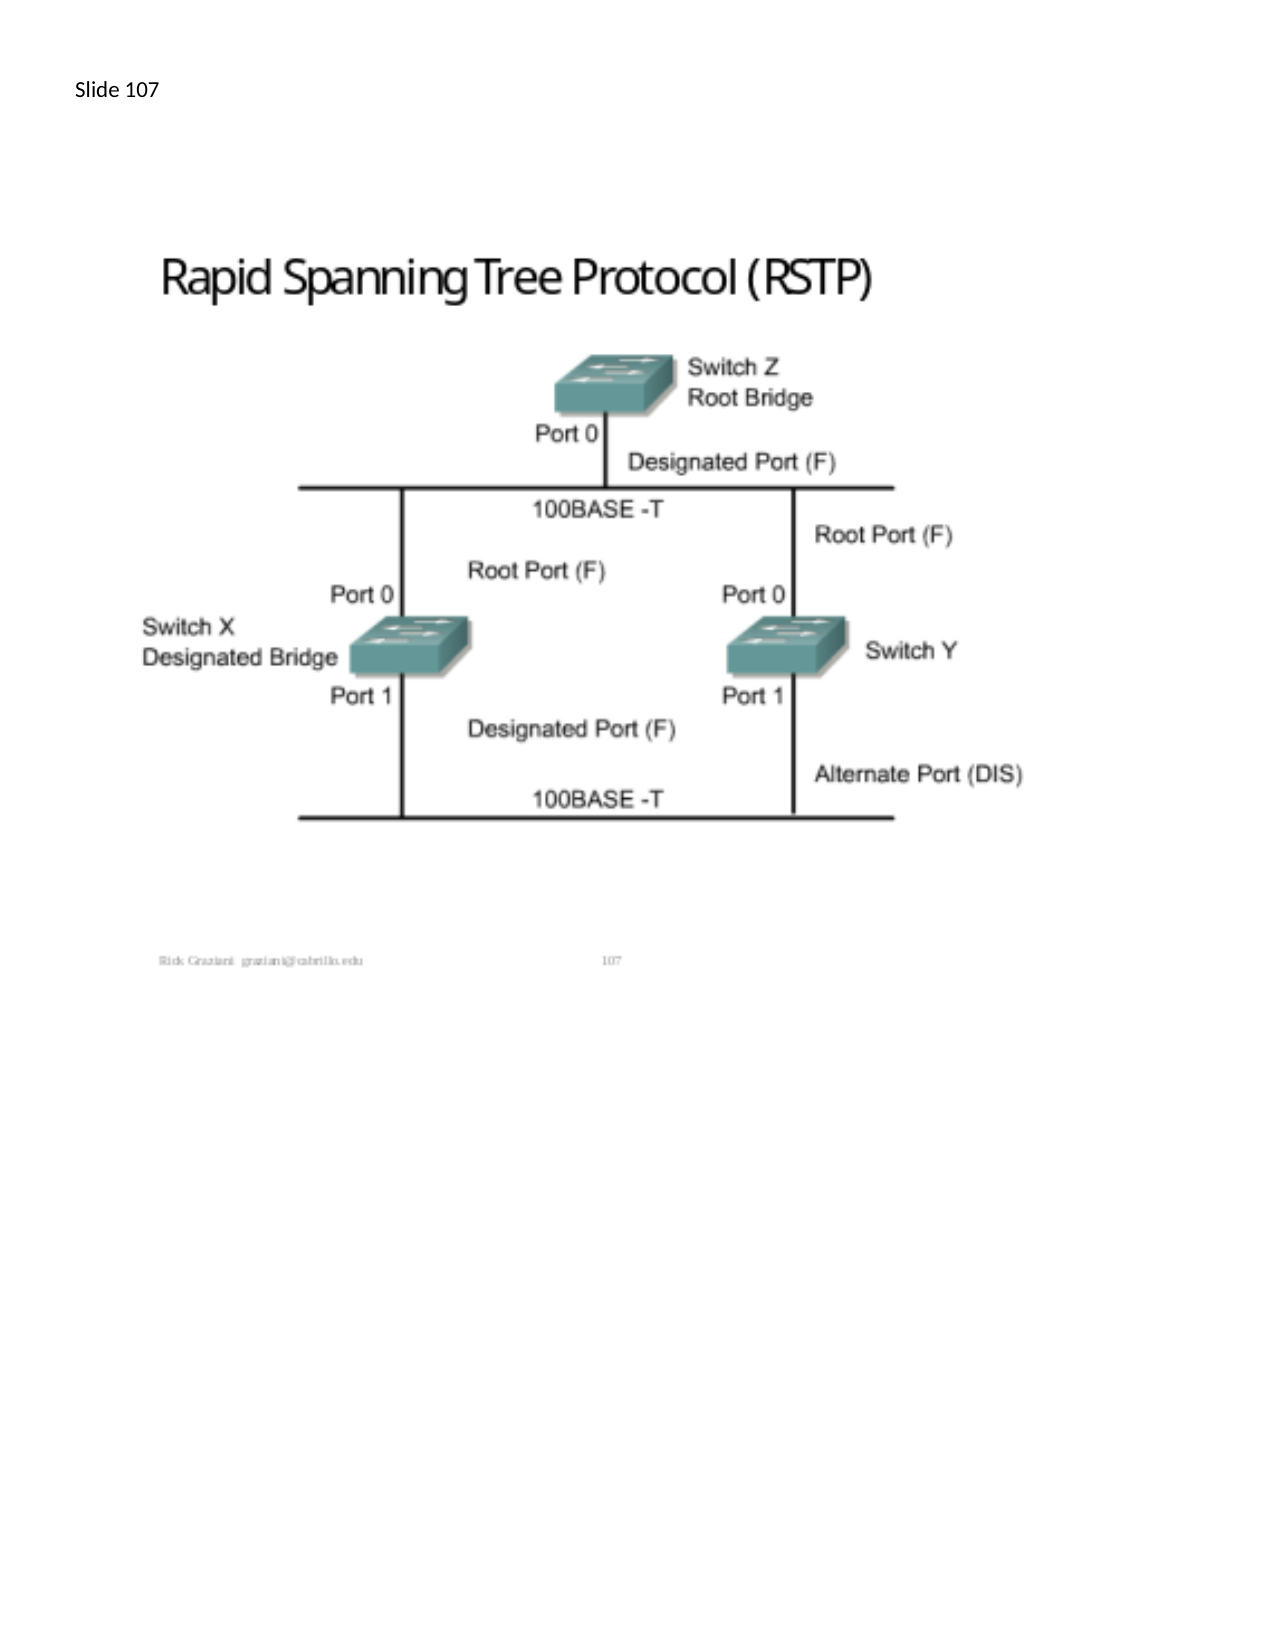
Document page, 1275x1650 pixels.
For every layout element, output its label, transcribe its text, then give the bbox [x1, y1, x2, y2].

text Slide 107 [75, 75, 1200, 103]
